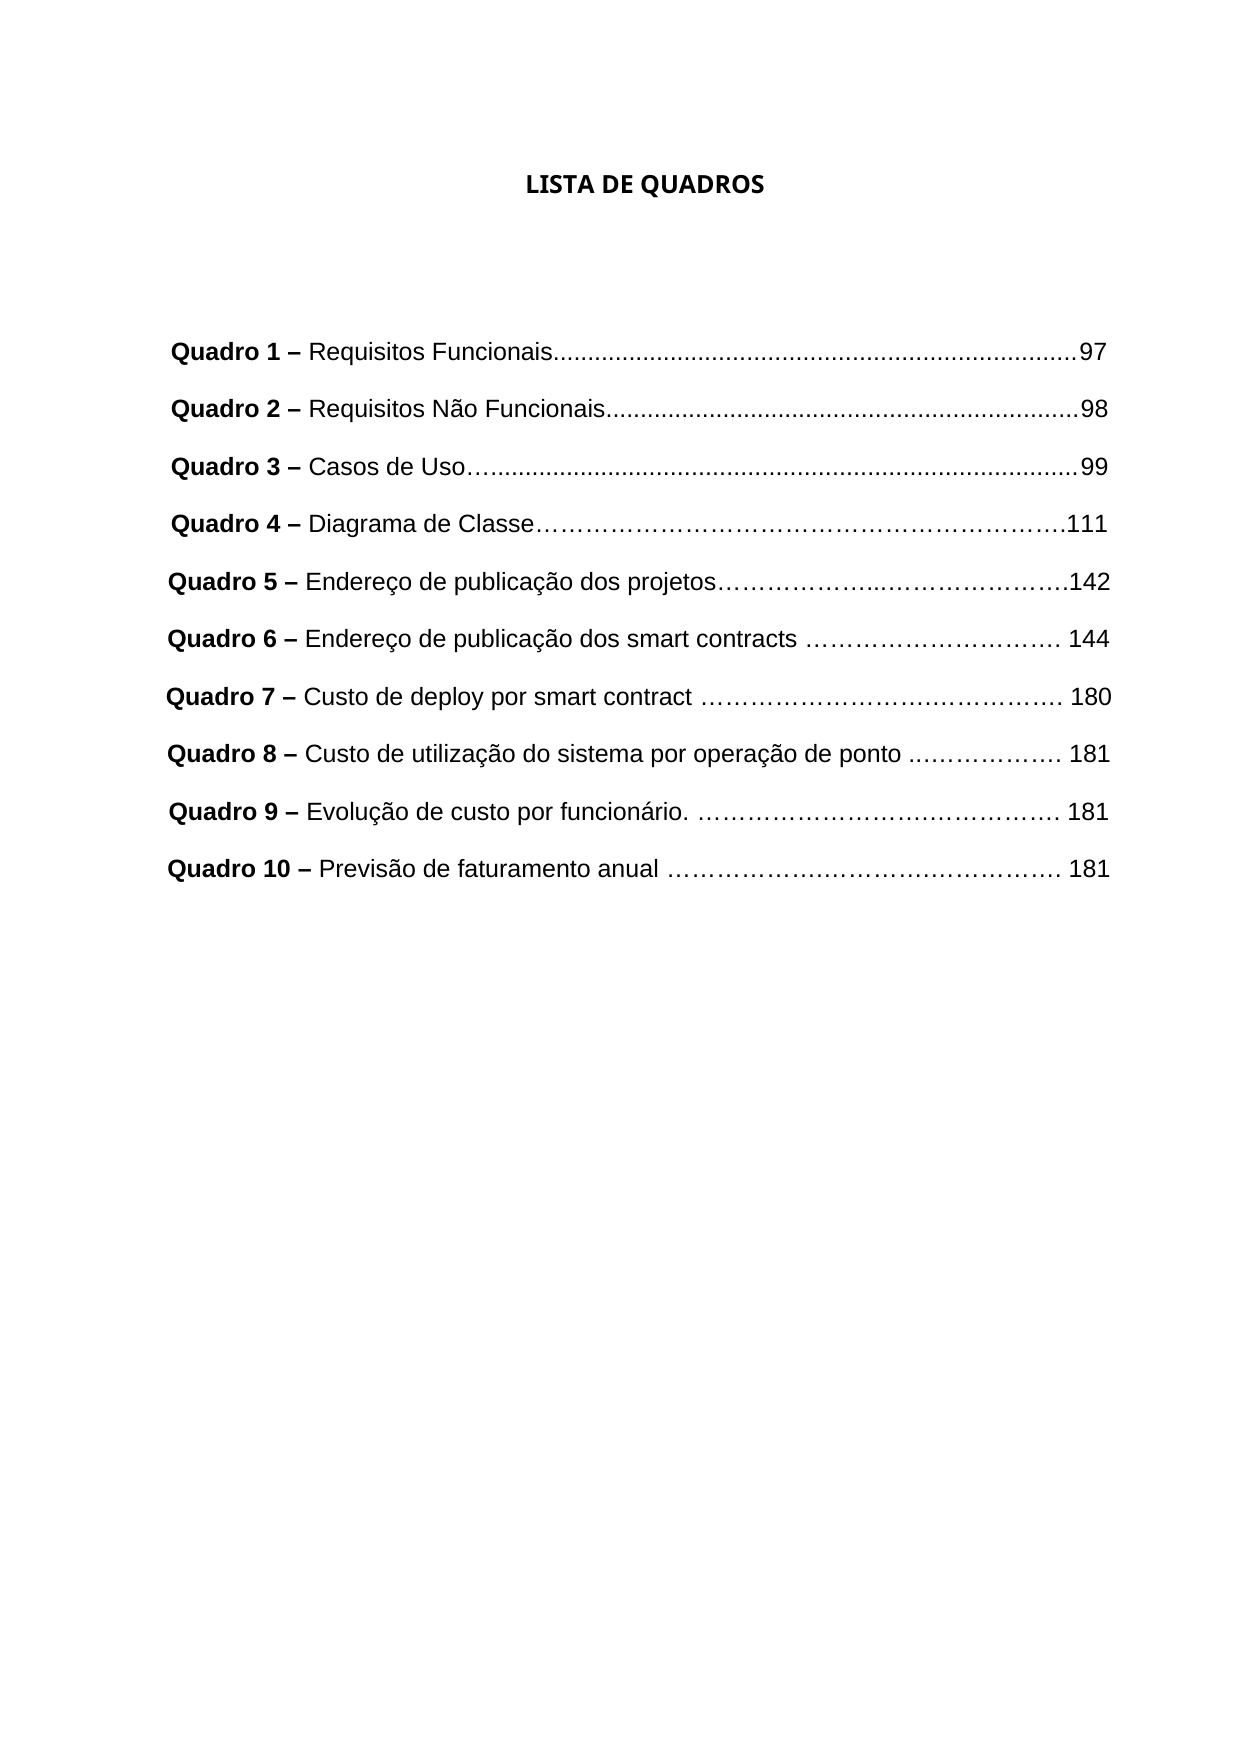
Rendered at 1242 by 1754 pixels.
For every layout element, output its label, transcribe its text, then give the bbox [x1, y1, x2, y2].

text Quadro 8 – Custo de utilização do sistema por operação de ponto ...……………. 181 [164, 739, 1113, 768]
text Quadro 9 – Evolução de custo por funcionário. ……………………….……………. 181 [164, 797, 1113, 825]
text Quadro 6 – Endereço de publicação dos smart contracts …………………………. 144 [164, 624, 1113, 653]
text Quadro 5 – Endereço de publicação dos projetos………………...………………….142 [164, 567, 1114, 595]
text Quadro 7 – Custo de deploy por smart contract ……………………….……………. 180 [164, 682, 1113, 710]
text Quadro 2 – Requisitos Não Funcionais 98 [164, 394, 1114, 423]
text Quadro 10 – Previsão de faturamento anual ……………….………….……………. 181 [164, 854, 1113, 883]
text Quadro 4 – Diagrama de Classe……………………………………………………….111 [164, 509, 1114, 538]
text Quadro 1 – Requisitos Funcionais 97 [164, 337, 1113, 365]
text LISTA DE QUADROS [164, 167, 1125, 201]
text Quadro 3 – Casos de Uso… 99 [164, 452, 1114, 480]
